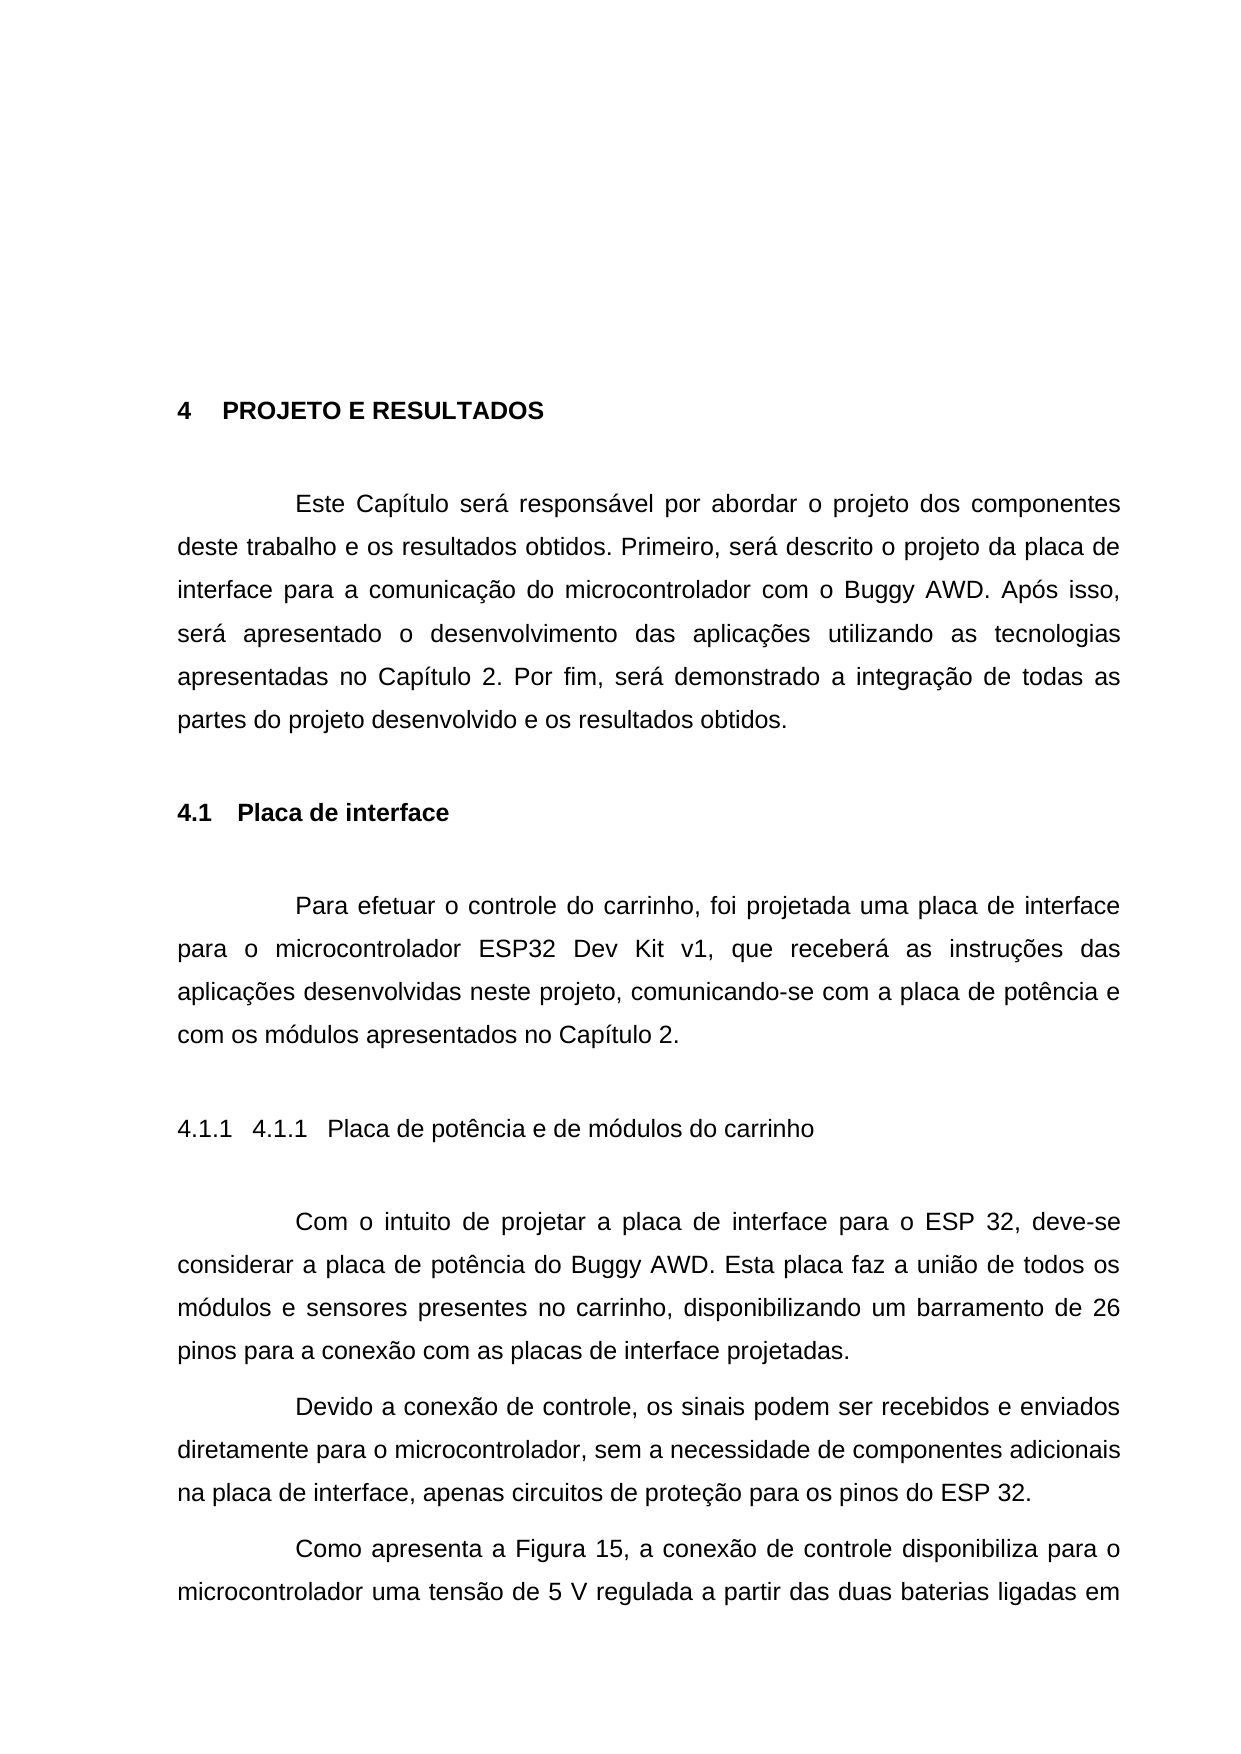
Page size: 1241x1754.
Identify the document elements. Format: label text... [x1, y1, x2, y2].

text Devido a conexão de controle, os sinais podem ser recebidos e enviados diretamente para o microcontrolador, sem a necessidade de componentes adicionais na placa de interface, apenas circuitos de proteção para os pinos do ESP 32. [177, 1392, 1122, 1507]
text Este Capítulo será responsável por abordar o projeto dos componentes deste trabalho e os resultados obtidos. Primeiro, será descrito o projeto da placa de interface para a comunicação do microcontrolador com o Buggy AWD. Após isso, será apresentado o desenvolvimento das aplicações utilizando as tecnologias apresentadas no Capítulo 2. Por fim, será demonstrado a integração de todas as partes do projeto desenvolvido e os resultados obtidos. [177, 489, 1122, 734]
subtitle 4.1.1 Placa de potência e de módulos do carrinho [177, 1114, 1122, 1142]
subtitle PROJETO E RESULTADOS [177, 396, 1122, 425]
subtitle Placa de interface [177, 798, 1122, 827]
text Com o intuito de projetar a placa de interface para o ESP 32, deve-se considerar a placa de potência do Buggy AWD. Esta placa faz a união de todos os módulos e sensores presentes no carrinho, disponibilizando um barramento de 26 pinos para a conexão com as placas de interface projetadas. [177, 1207, 1122, 1365]
text Para efetuar o controle do carrinho, foi projetada uma placa de interface para o microcontrolador ESP32 Dev Kit v1, que receberá as instruções das aplicações desenvolvidas neste projeto, comunicando-se com a placa de potência e com os módulos apresentados no Capítulo 2. [177, 891, 1122, 1049]
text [177, 1534, 1122, 1606]
